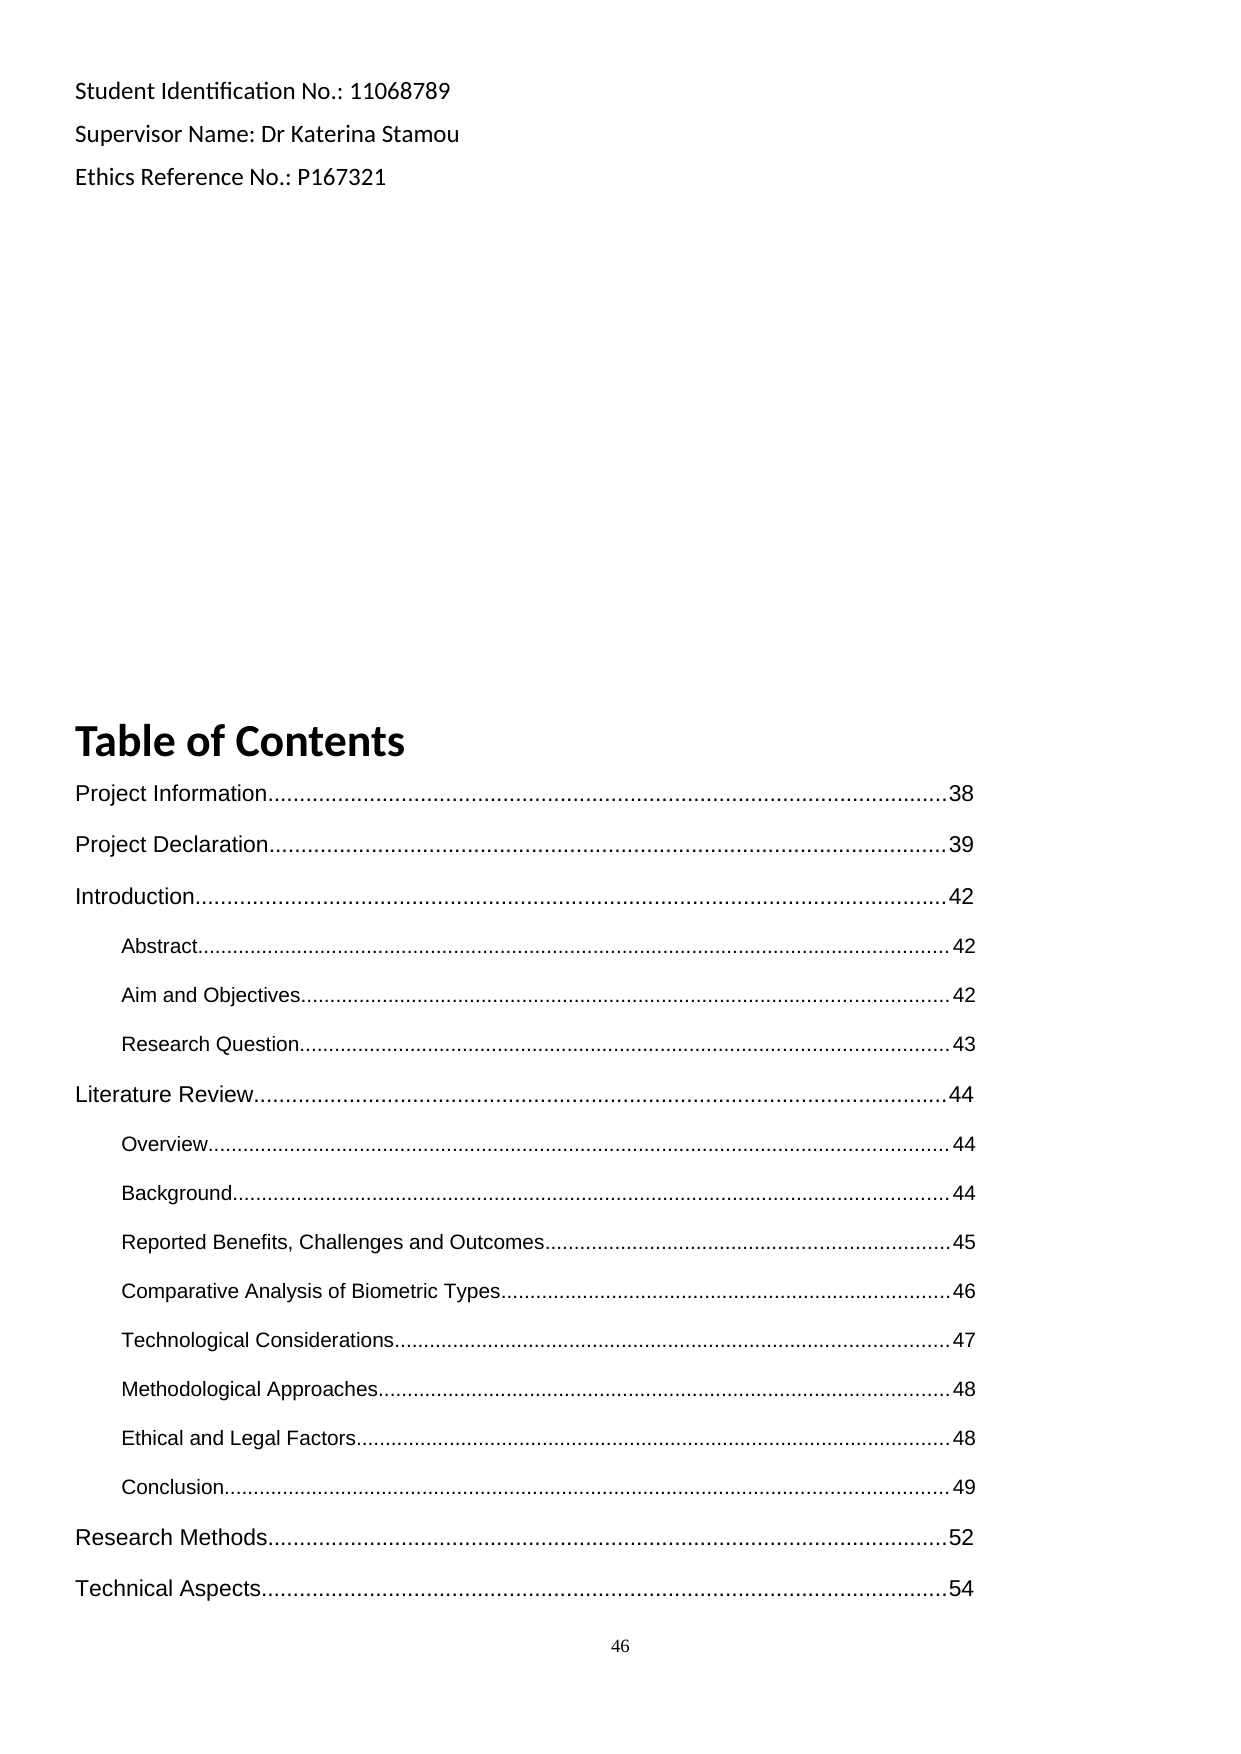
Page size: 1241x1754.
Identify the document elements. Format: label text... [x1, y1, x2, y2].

text Supervisor Name: Dr Katerina Stamou [75, 118, 1165, 148]
text Ethics Reference No.: P167321 [75, 161, 1165, 192]
text Student Identification No.: 11068789 [75, 75, 1165, 106]
